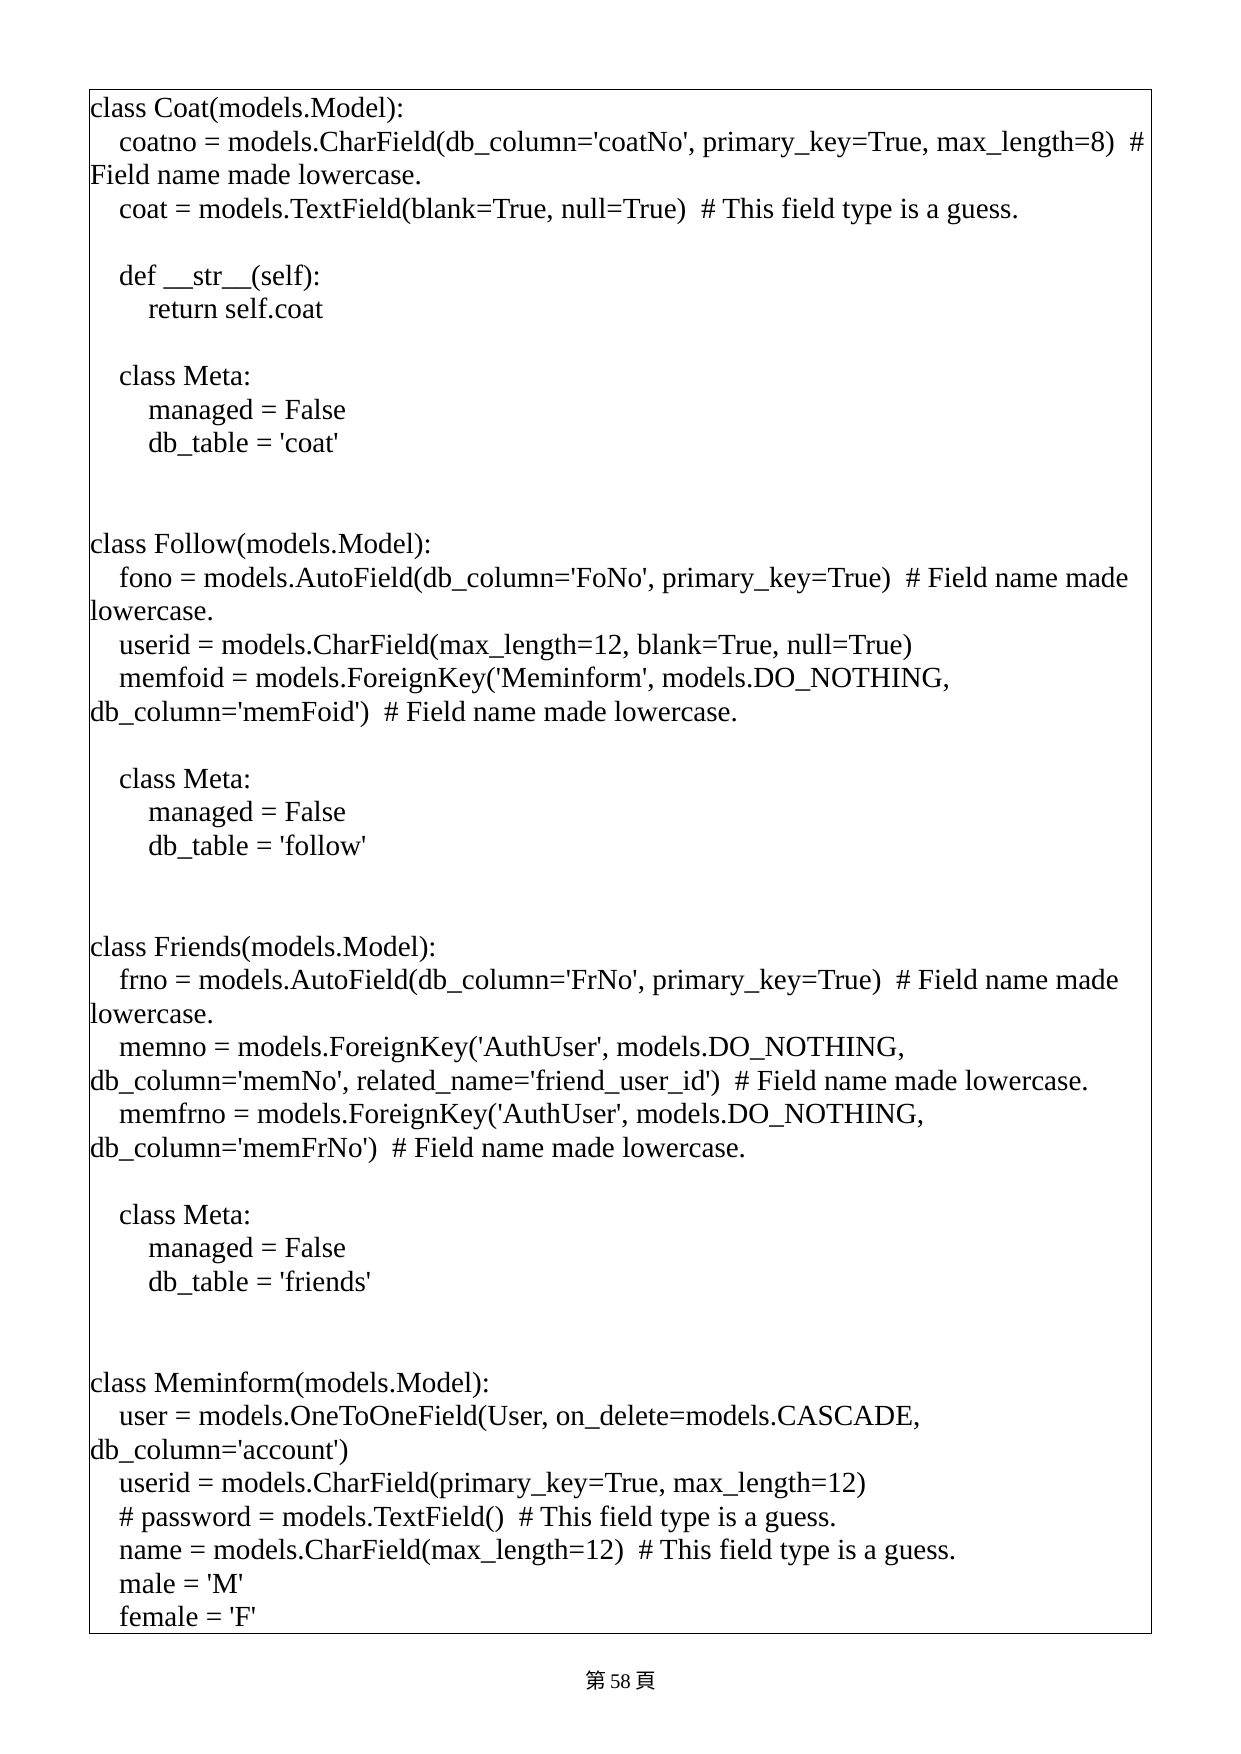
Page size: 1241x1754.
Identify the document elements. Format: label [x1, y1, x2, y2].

table_cell [90, 90, 1151, 1633]
